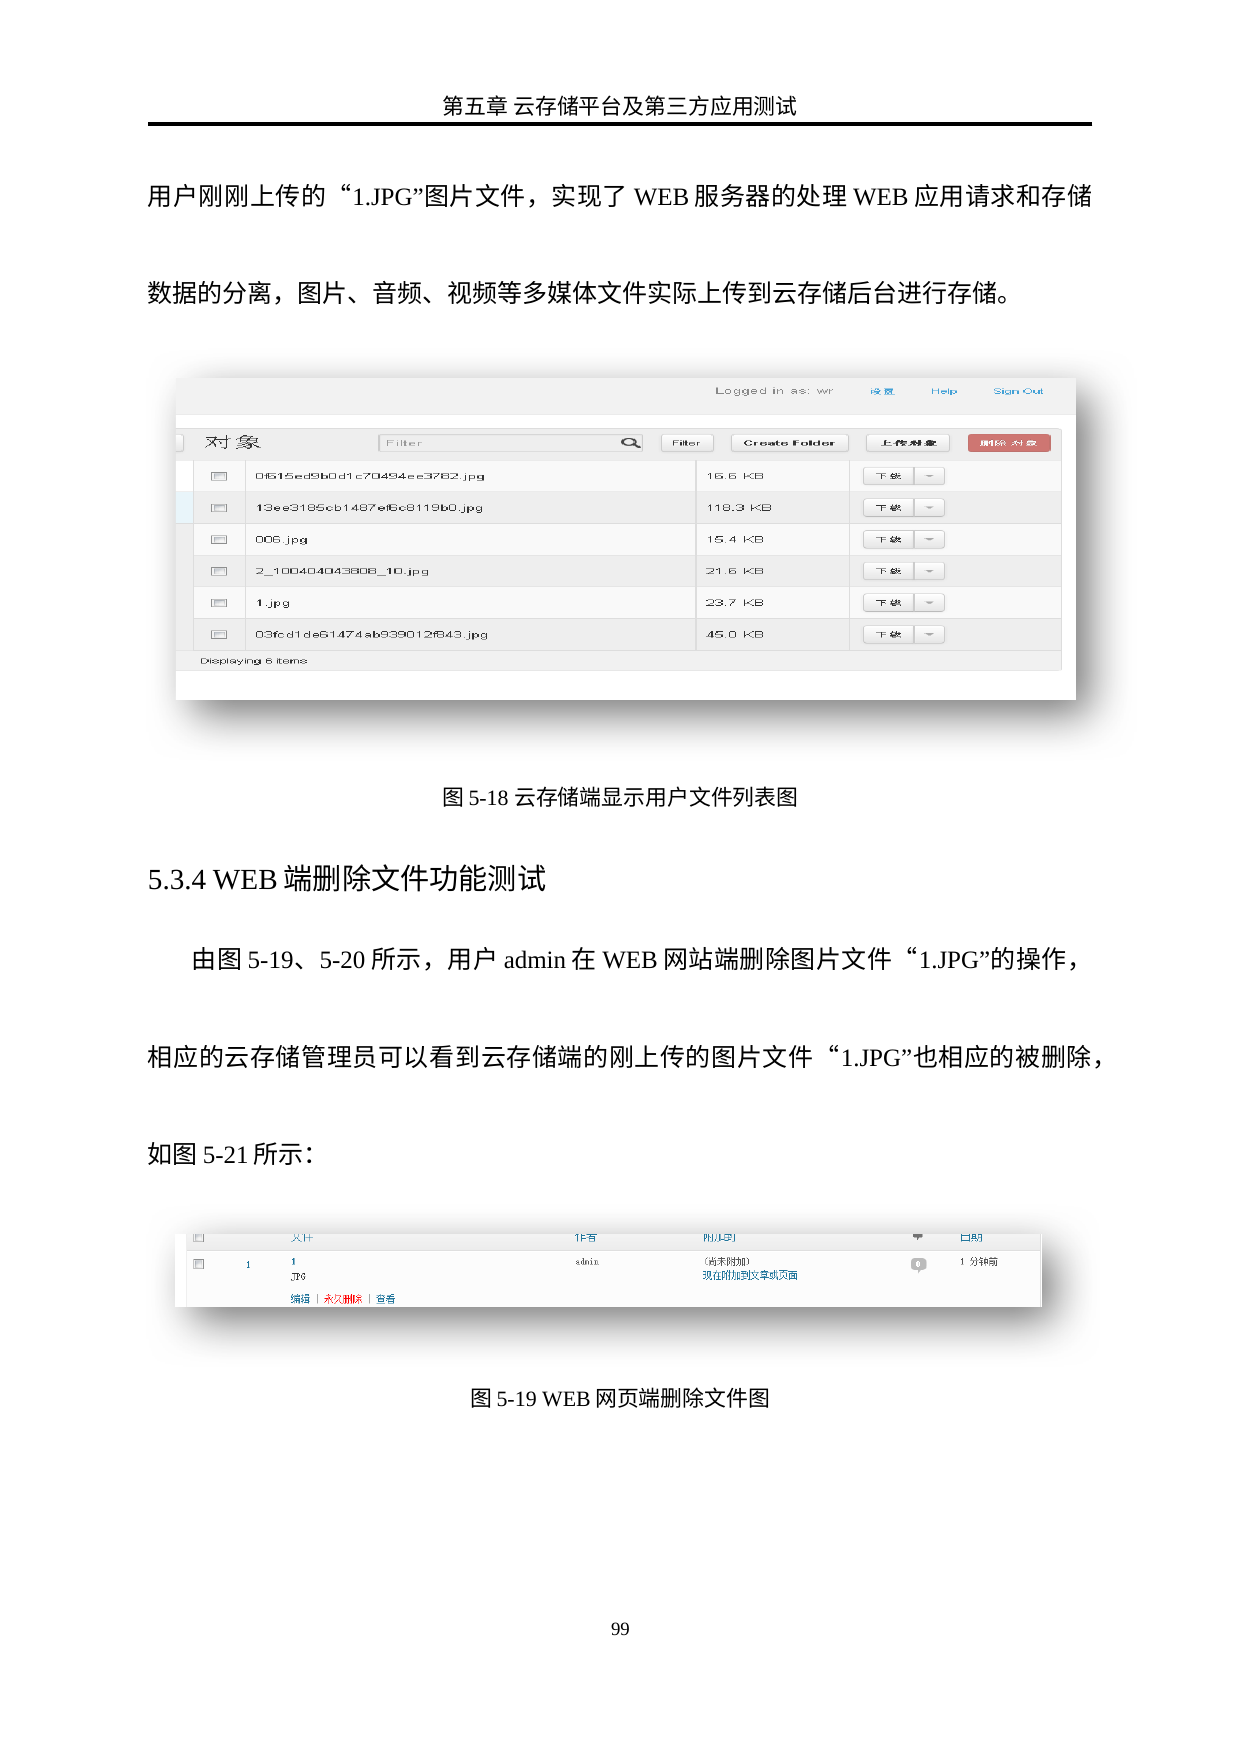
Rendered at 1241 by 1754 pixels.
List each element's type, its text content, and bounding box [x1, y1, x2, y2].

picture [175, 378, 1076, 700]
text 由图5-19、5-20所示，用户admin在WEB网站端删除图片文件“1.JPG”的操作，相应的云存储管理员可以看到云存储端的刚上传的图片文件“1.JPG”也相应的被删除，如图5-21所示： [148, 925, 1092, 1185]
text 图5-18 云存储端显示用户文件列表图 [148, 779, 1092, 812]
text 图5-19 WEB网页端删除文件图 [148, 1380, 1092, 1413]
subtitle 5.3.4 WEB端删除文件功能测试 [148, 844, 1092, 909]
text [148, 162, 1092, 324]
picture [175, 1234, 1042, 1307]
